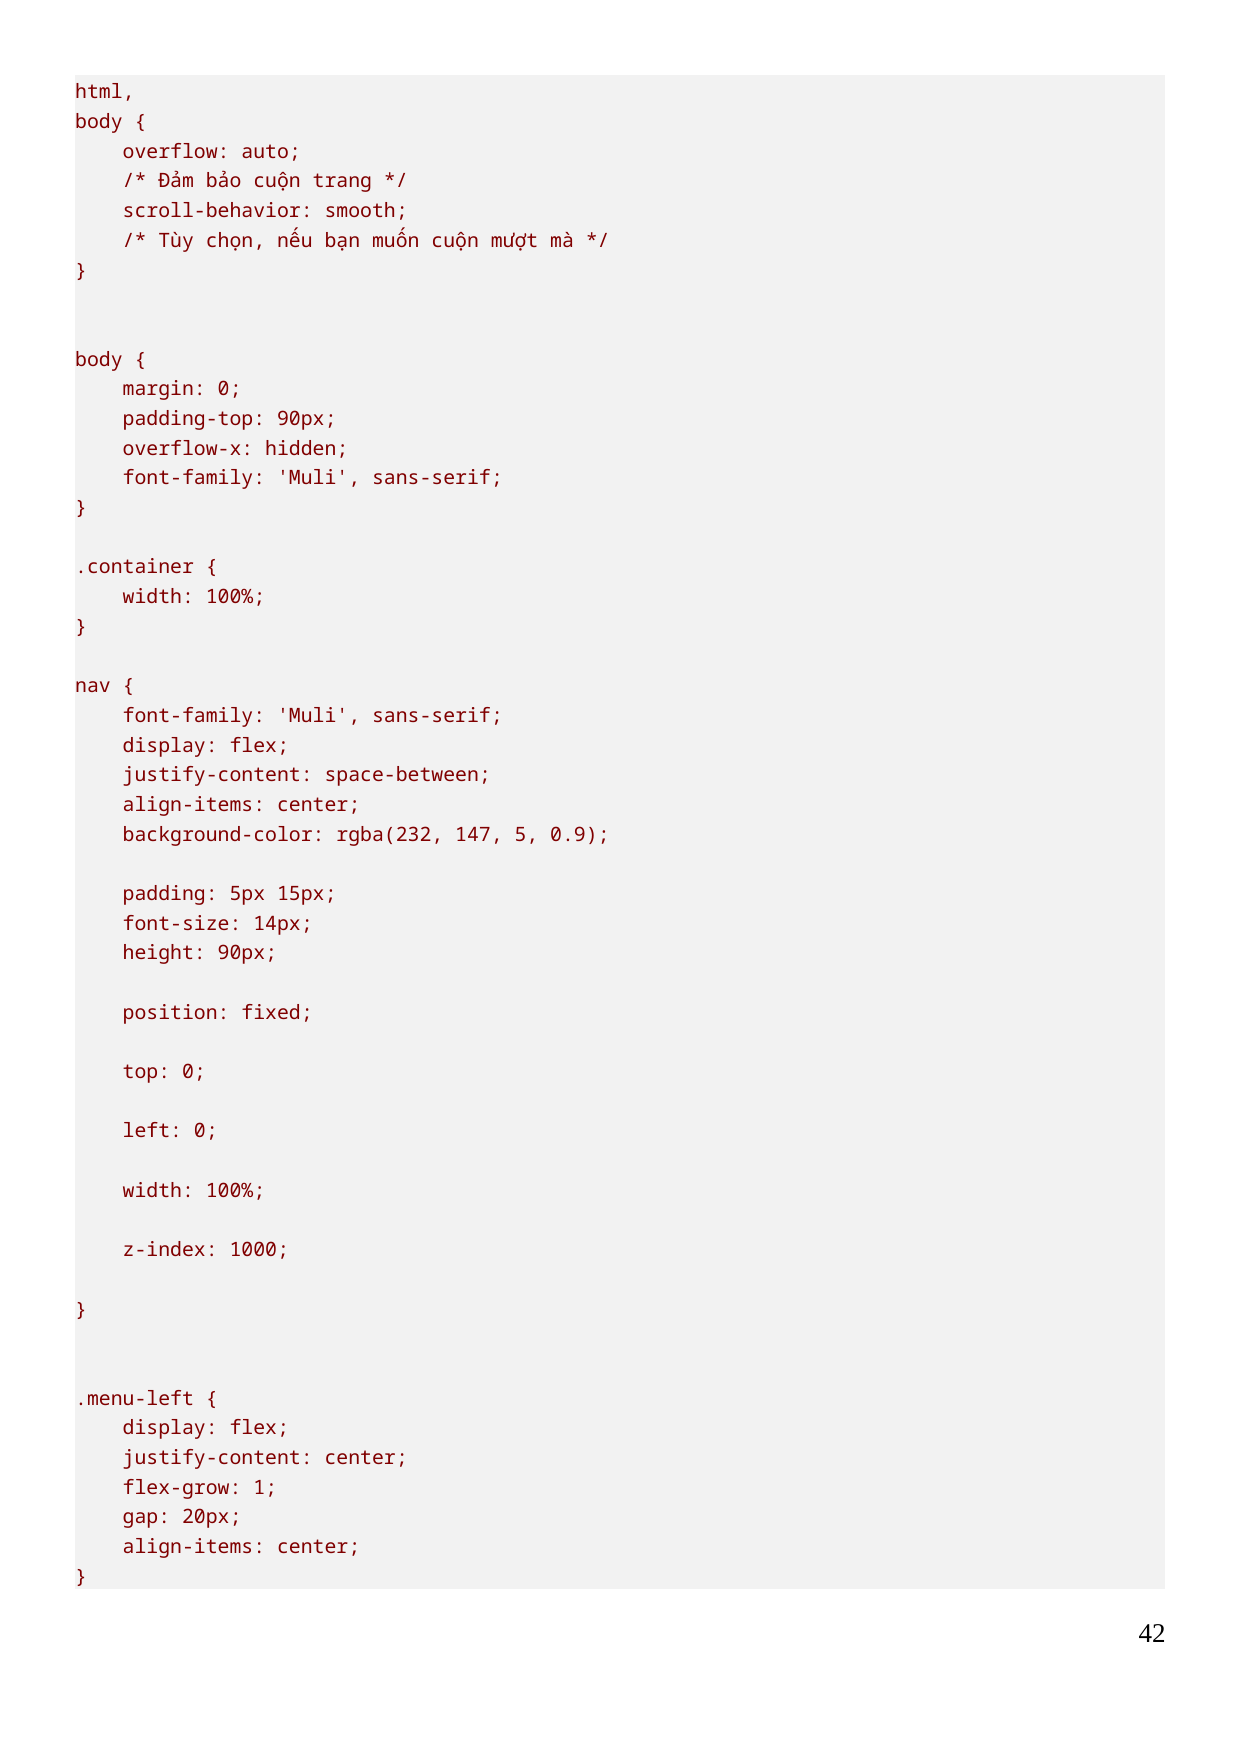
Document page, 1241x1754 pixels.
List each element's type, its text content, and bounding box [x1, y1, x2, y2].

text body { [75, 105, 1165, 134]
text align-items: center; [75, 787, 1165, 817]
text width: 100%; [75, 580, 1165, 609]
text } [75, 253, 1165, 283]
text flex-grow: 1; [75, 1470, 1165, 1500]
text justify-content: center; [75, 1441, 1165, 1470]
text z-index: 1000; [75, 1233, 1165, 1262]
text display: flex; [75, 1411, 1165, 1441]
text top: 0; [75, 1055, 1165, 1084]
text nav { [75, 669, 1165, 698]
text display: flex; [75, 728, 1165, 758]
text background-color: rgba(232, 147, 5, 0.9); [75, 817, 1165, 847]
text html, [75, 75, 1165, 105]
text justify-content: space-between; [75, 758, 1165, 787]
text } [75, 491, 1165, 520]
text padding-top: 90px; [75, 402, 1165, 431]
text overflow: auto; [75, 134, 1165, 164]
text width: 100%; [75, 1173, 1165, 1203]
text font-size: 14px; [75, 906, 1165, 936]
text position: fixed; [75, 995, 1165, 1025]
text height: 90px; [75, 936, 1165, 966]
text /* Tùy chọn, nếu bạn muốn cuộn mượt mà */ [75, 223, 1165, 253]
text padding: 5px 15px; [75, 877, 1165, 906]
text margin: 0; [75, 372, 1165, 402]
text } [75, 1292, 1165, 1322]
text body { [75, 342, 1165, 372]
text align-items: center; [75, 1530, 1165, 1559]
text } [75, 609, 1165, 639]
text font-family: 'Muli', sans-serif; [75, 698, 1165, 728]
text .menu-left { [75, 1381, 1165, 1411]
text .container { [75, 550, 1165, 580]
text scroll-behavior: smooth; [75, 194, 1165, 223]
text left: 0; [75, 1114, 1165, 1144]
text } [75, 1559, 1165, 1589]
text font-family: 'Muli', sans-serif; [75, 461, 1165, 491]
text gap: 20px; [75, 1500, 1165, 1530]
text /* Đảm bảo cuộn trang */ [75, 164, 1165, 194]
text overflow-x: hidden; [75, 431, 1165, 461]
